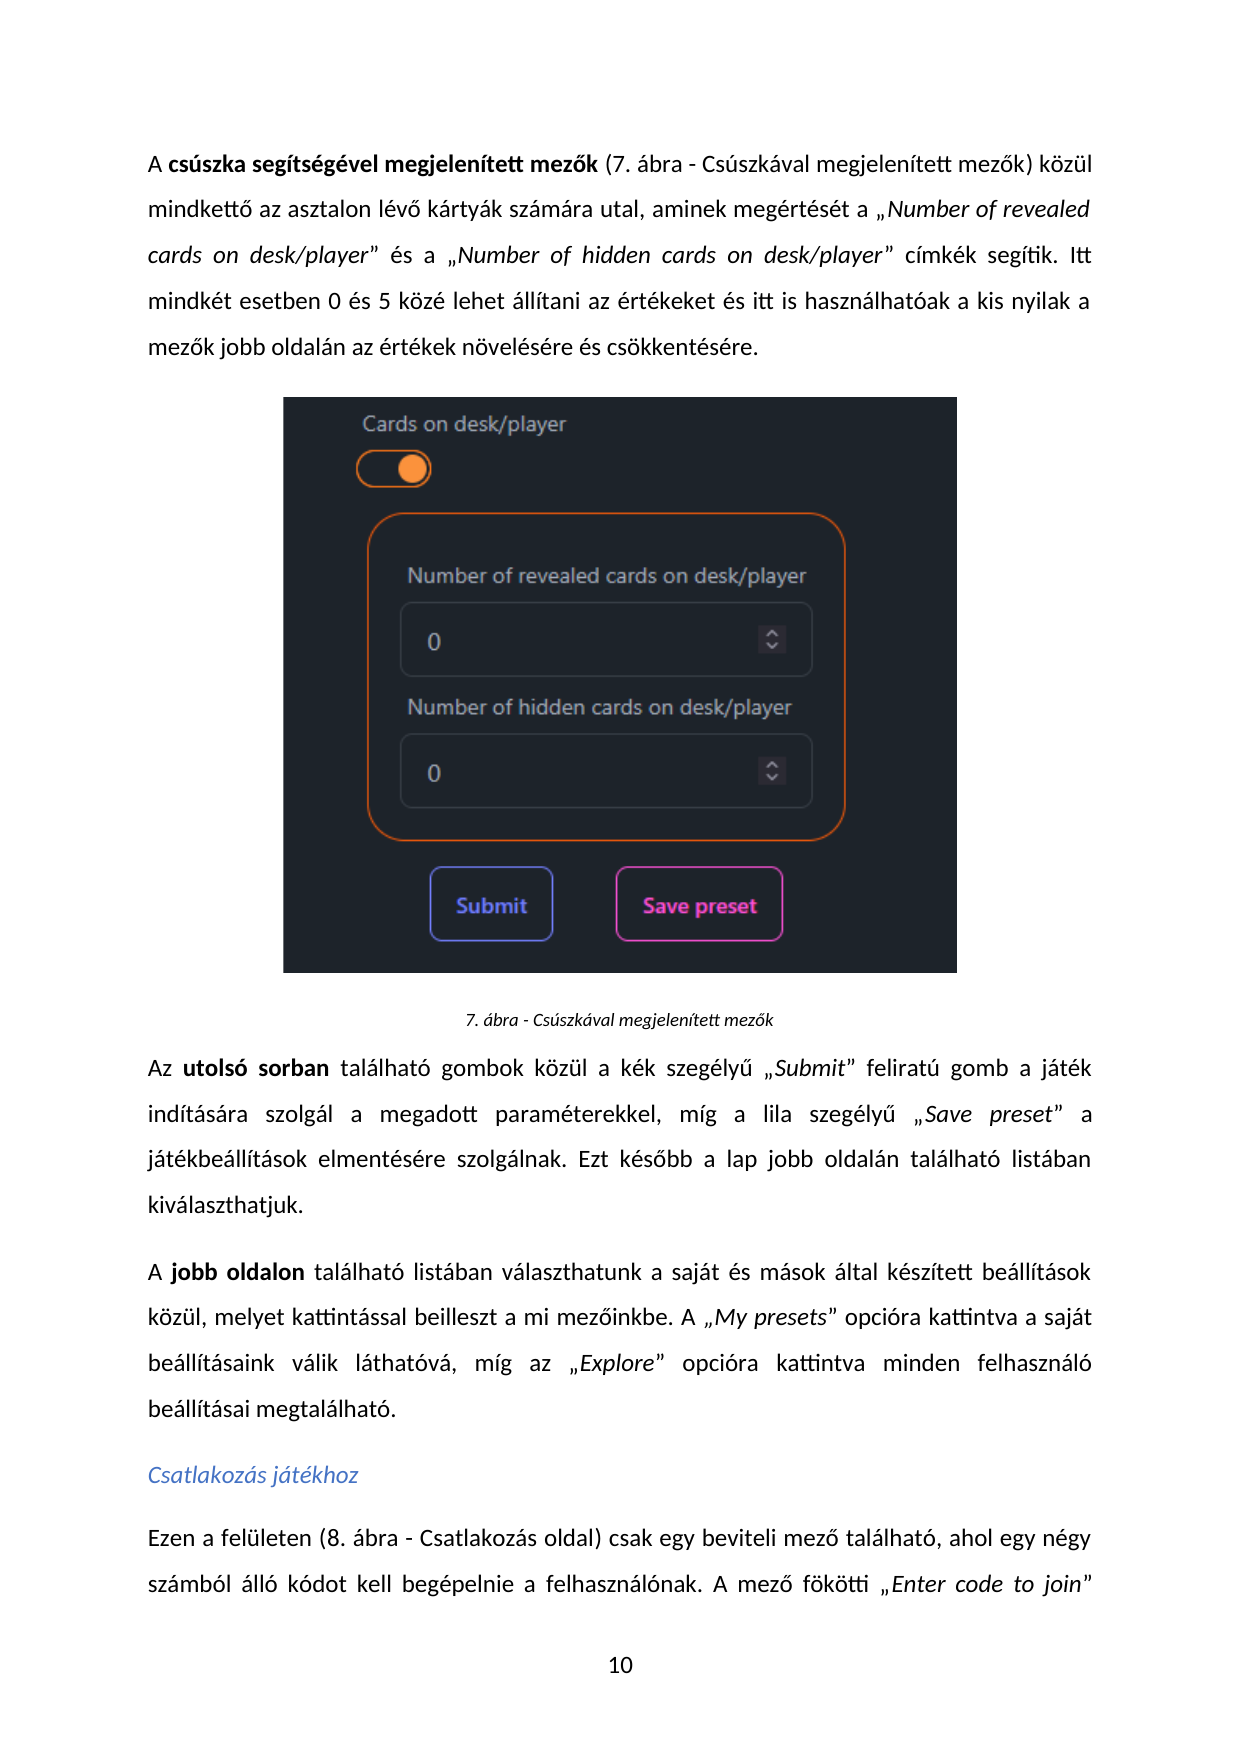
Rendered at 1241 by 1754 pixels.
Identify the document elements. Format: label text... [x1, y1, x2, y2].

text A csúszka segítségével megjelenített mezők (7. ábra - Csúszkával megjelenített mezők) közül mindkettő az asztalon lévő kártyák számára utal, aminek megértését a „Number of revealed cards on desk/player” és a „Number of hidden cards on desk/player” címkék segítik. Itt mindkét esetben 0 és 5 közé lehet állítani az értékeket és itt is használhatóak a kis nyilak a mezők jobb oldalán az értékek növelésére és csökkentésére. [148, 148, 1092, 361]
picture [283, 397, 957, 973]
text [148, 1522, 1092, 1598]
text 7. ábra - Csúszkával megjelenített mezők [148, 1008, 1092, 1031]
text Az utolsó sorban található gombok közül a kék szegélyű „Submit” feliratú gomb a játék indítására szolgál a megadott paraméterekkel, míg a lila szegélyű „Save preset” a játékbeállítások elmentésére szolgálnak. Ezt később a lap jobb oldalán található listában kiválaszthatjuk. [148, 1052, 1092, 1220]
text A jobb oldalon található listában választhatunk a saját és mások által készített beállítások közül, melyet kattintással beilleszt a mi mezőinkbe. A „My presets” opcióra kattintva a saját beállításaink válik láthatóvá, míg az „Explore” opcióra kattintva minden felhasználó beállításai megtalálható. [148, 1256, 1092, 1423]
text Csatlakozás játékhoz [148, 1459, 1092, 1490]
